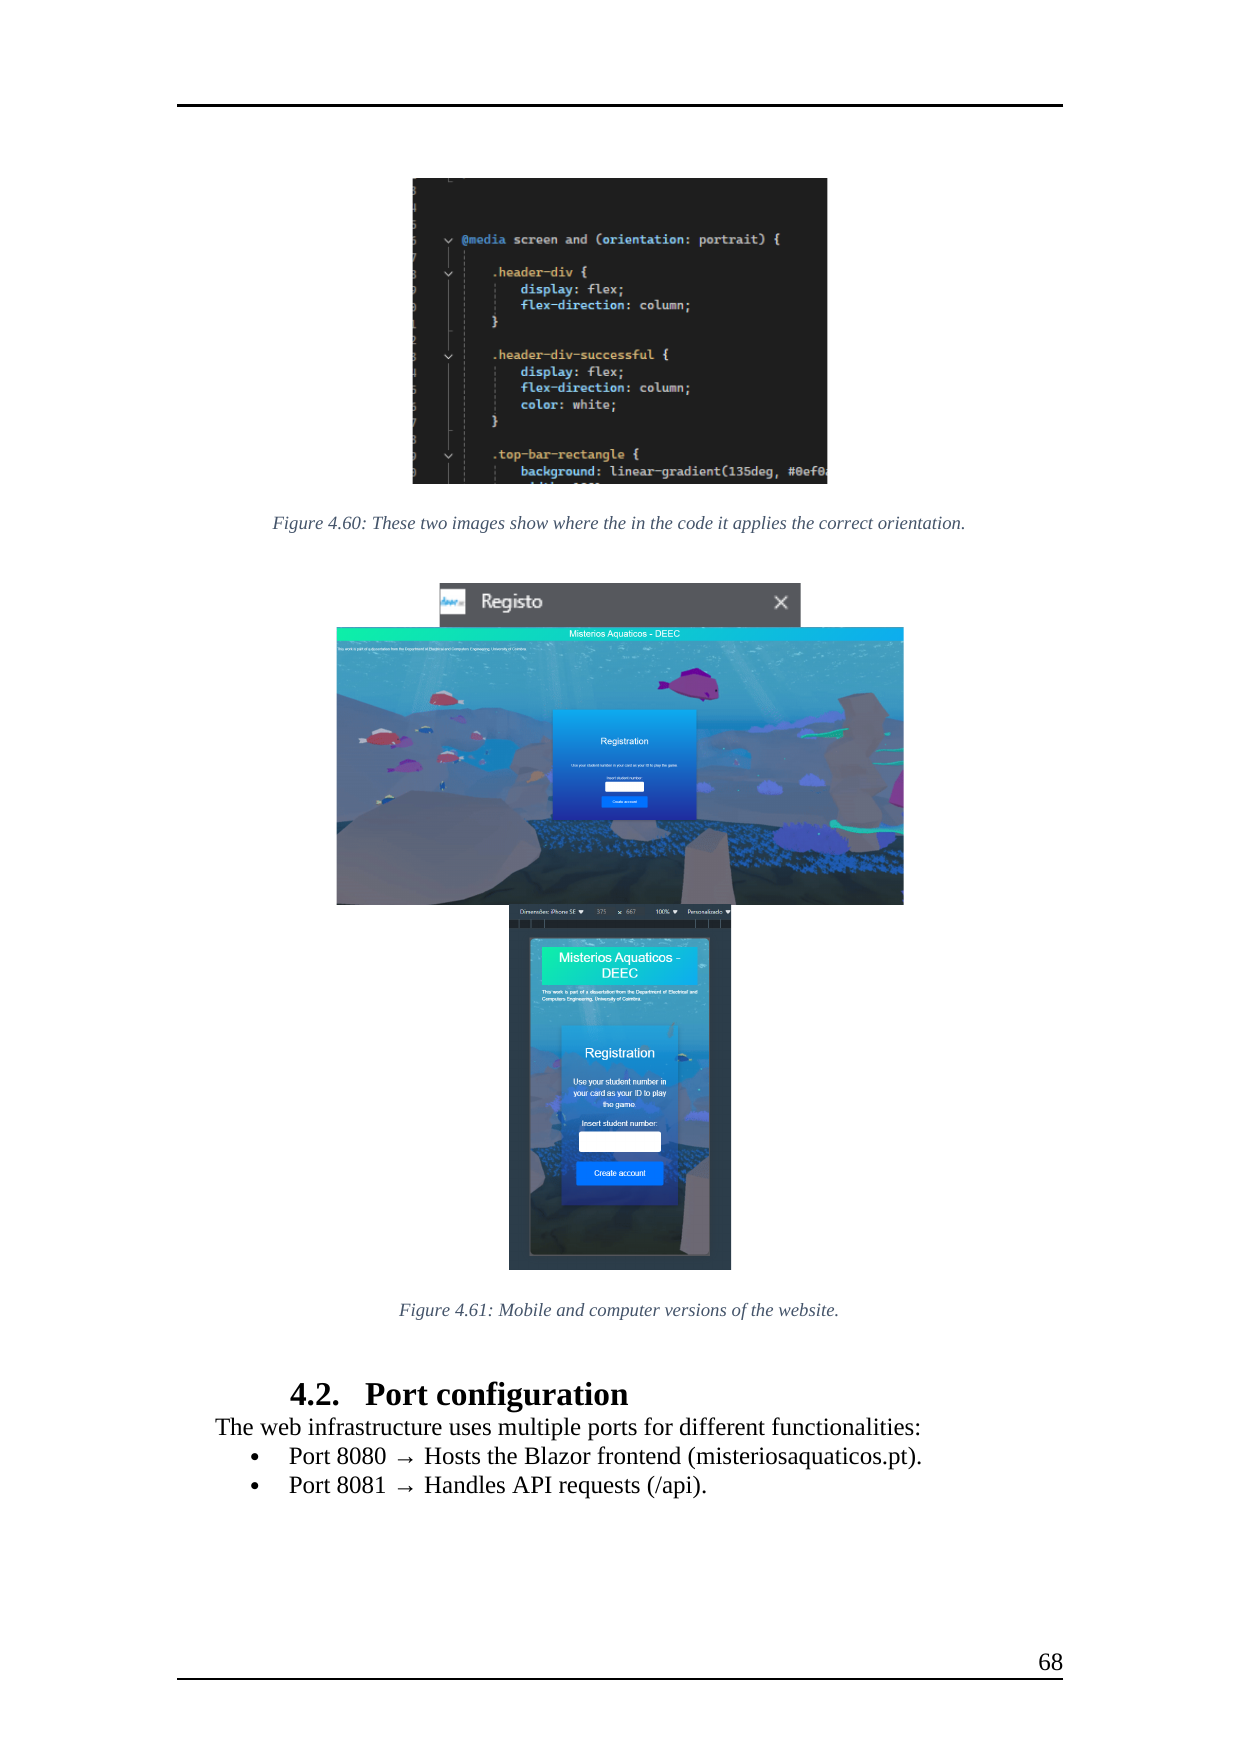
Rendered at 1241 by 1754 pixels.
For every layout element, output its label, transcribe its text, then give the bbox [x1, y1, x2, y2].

text The web infrastructure uses multiple ports for different functionalities: [177, 1412, 1063, 1441]
list Port 8081 → Handles API requests (/api). [251, 1470, 1063, 1498]
subtitle Port configuration [290, 1374, 1063, 1412]
picture [336, 583, 904, 1270]
picture [412, 178, 828, 484]
list Port 8080 → Hosts the Blazor frontend (misteriosaquaticos.pt). [251, 1441, 1063, 1470]
